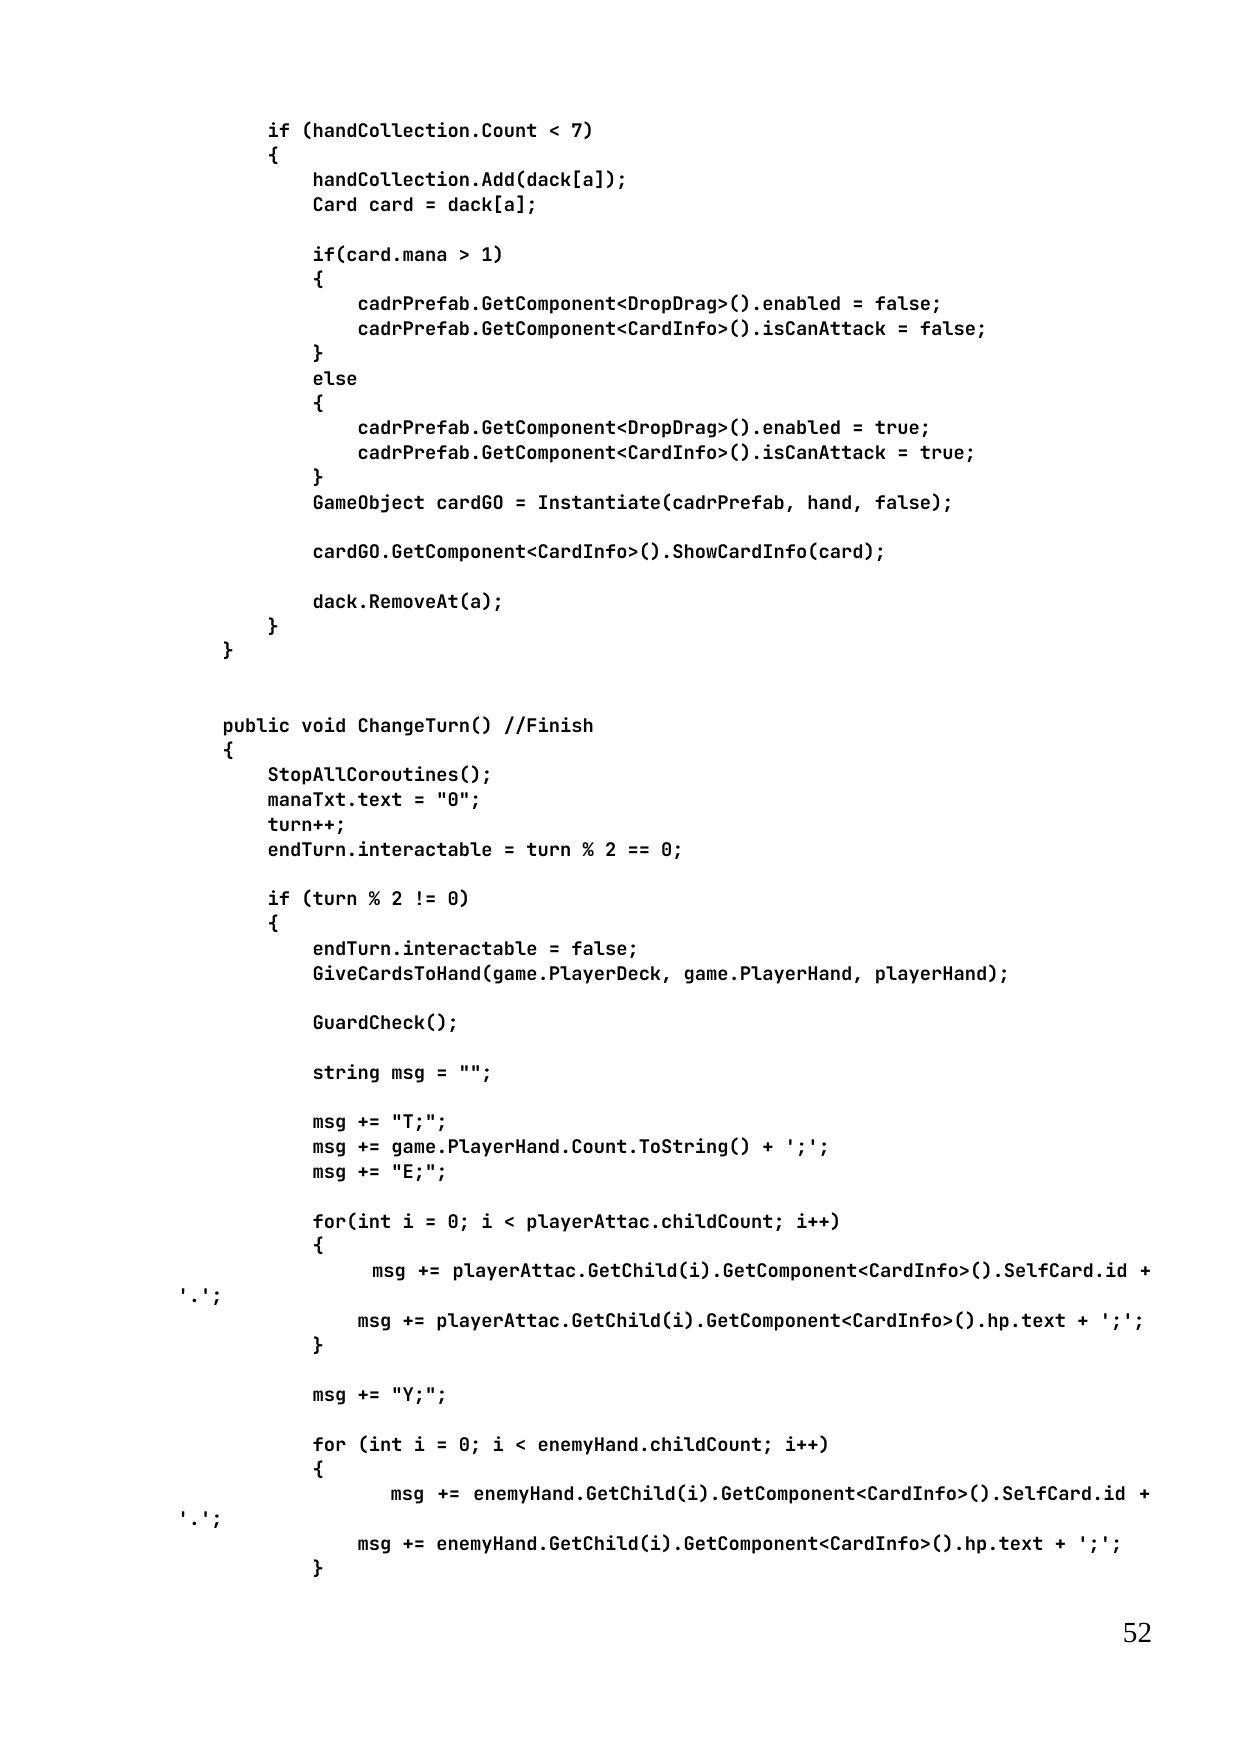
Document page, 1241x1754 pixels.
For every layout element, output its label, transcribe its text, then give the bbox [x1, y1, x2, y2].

text endTurn.interactable = false; [177, 936, 1152, 961]
text handCollection.Add(dack[a]); [177, 168, 1152, 192]
text GuardCheck(); [177, 1011, 1152, 1035]
text cadrPrefab.GetComponent<DropDrag>().enabled = true; [177, 416, 1152, 440]
text } [177, 1556, 1152, 1581]
text manaTxt.text = "0"; [177, 787, 1152, 812]
text { [177, 143, 1152, 168]
text if(card.mana > 1) [177, 242, 1152, 267]
text msg += game.PlayerHand.Count.ToString() + ';'; [177, 1134, 1152, 1159]
text { [177, 267, 1152, 292]
text msg += "T;"; [177, 1110, 1152, 1134]
text GiveCardsToHand(game.PlayerDeck, game.PlayerHand, playerHand); [177, 961, 1152, 986]
text for(int i = 0; i < playerAttac.childCount; i++) [177, 1209, 1152, 1234]
text } [177, 639, 1152, 663]
text msg += "E;"; [177, 1159, 1152, 1184]
text { [177, 738, 1152, 763]
text dack.RemoveAt(a); [177, 589, 1152, 614]
text msg += enemyHand.GetChild(i).GetComponent<CardInfo>().SelfCard.id + '.'; [177, 1482, 1152, 1531]
text msg += playerAttac.GetChild(i).GetComponent<CardInfo>().SelfCard.id + '.'; [177, 1258, 1152, 1308]
text turn++; [177, 812, 1152, 837]
text } [177, 1333, 1152, 1358]
text { [177, 1234, 1152, 1258]
text } [177, 465, 1152, 490]
text Card card = dack[a]; [177, 192, 1152, 217]
text } [177, 614, 1152, 639]
text StopAllCoroutines(); [177, 763, 1152, 787]
text cadrPrefab.GetComponent<DropDrag>().enabled = false; [177, 292, 1152, 316]
text msg += playerAttac.GetChild(i).GetComponent<CardInfo>().hp.text + ';'; [177, 1308, 1152, 1333]
text GameObject cardGO = Instantiate(cadrPrefab, hand, false); [177, 490, 1152, 515]
text } [177, 341, 1152, 366]
text cadrPrefab.GetComponent<CardInfo>().isCanAttack = false; [177, 316, 1152, 341]
text { [177, 1457, 1152, 1482]
text { [177, 911, 1152, 936]
text for (int i = 0; i < enemyHand.childCount; i++) [177, 1432, 1152, 1457]
text else [177, 366, 1152, 391]
text public void ChangeTurn() //Finish [177, 713, 1152, 738]
text endTurn.interactable = turn % 2 == 0; [177, 837, 1152, 862]
text string msg = ""; [177, 1060, 1152, 1085]
text if (handCollection.Count < 7) [177, 118, 1152, 143]
text cadrPrefab.GetComponent<CardInfo>().isCanAttack = true; [177, 440, 1152, 465]
text if (turn % 2 != 0) [177, 887, 1152, 911]
text msg += "Y;"; [177, 1382, 1152, 1407]
text { [177, 391, 1152, 416]
text cardGO.GetComponent<CardInfo>().ShowCardInfo(card); [177, 539, 1152, 564]
text msg += enemyHand.GetChild(i).GetComponent<CardInfo>().hp.text + ';'; [177, 1531, 1152, 1556]
